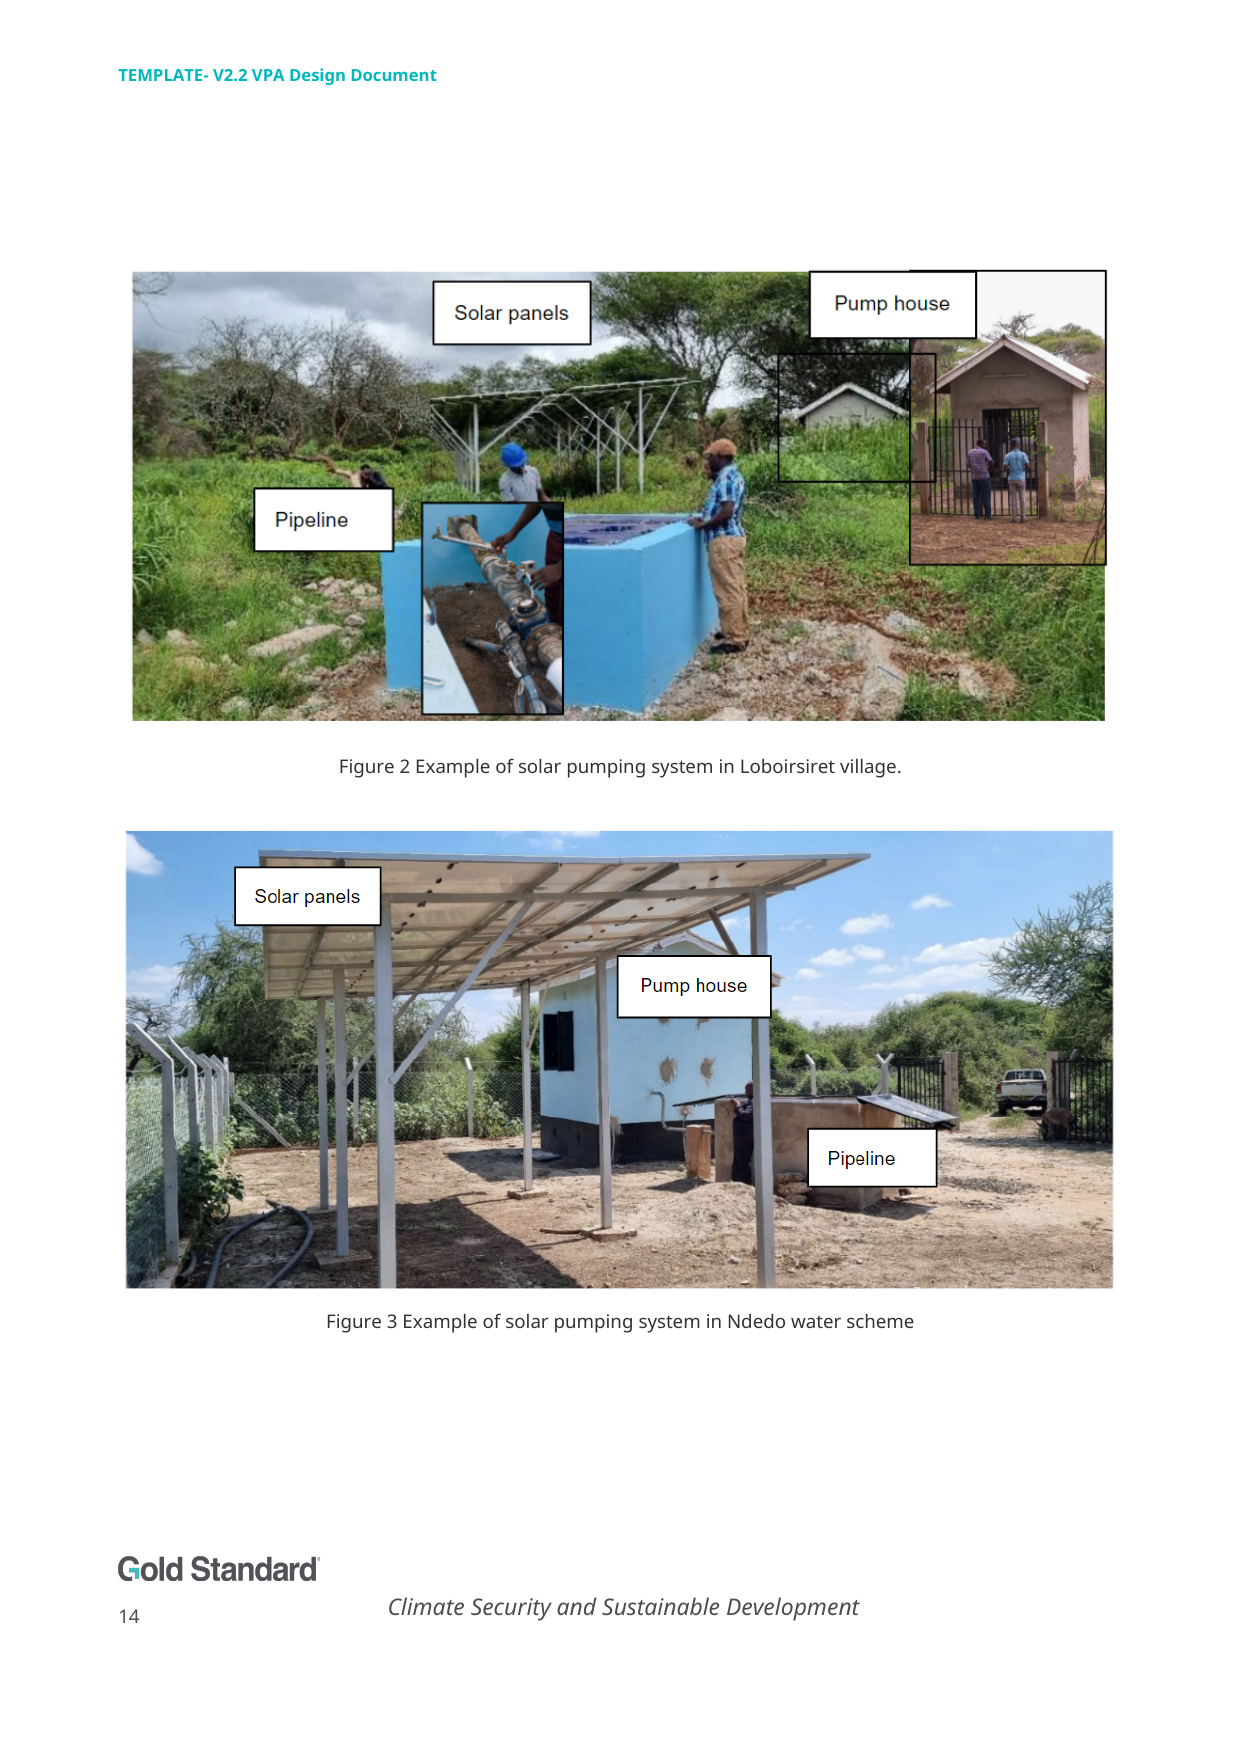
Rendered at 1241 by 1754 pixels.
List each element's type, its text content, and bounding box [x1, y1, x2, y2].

picture [118, 1556, 321, 1581]
text Figure 2 Example of solar pumping system in Loboirsiret village. [118, 753, 1122, 779]
picture [118, 825, 1122, 1293]
text Figure 3 Example of solar pumping system in Ndedo water scheme [118, 1308, 1122, 1333]
picture [118, 256, 1122, 738]
